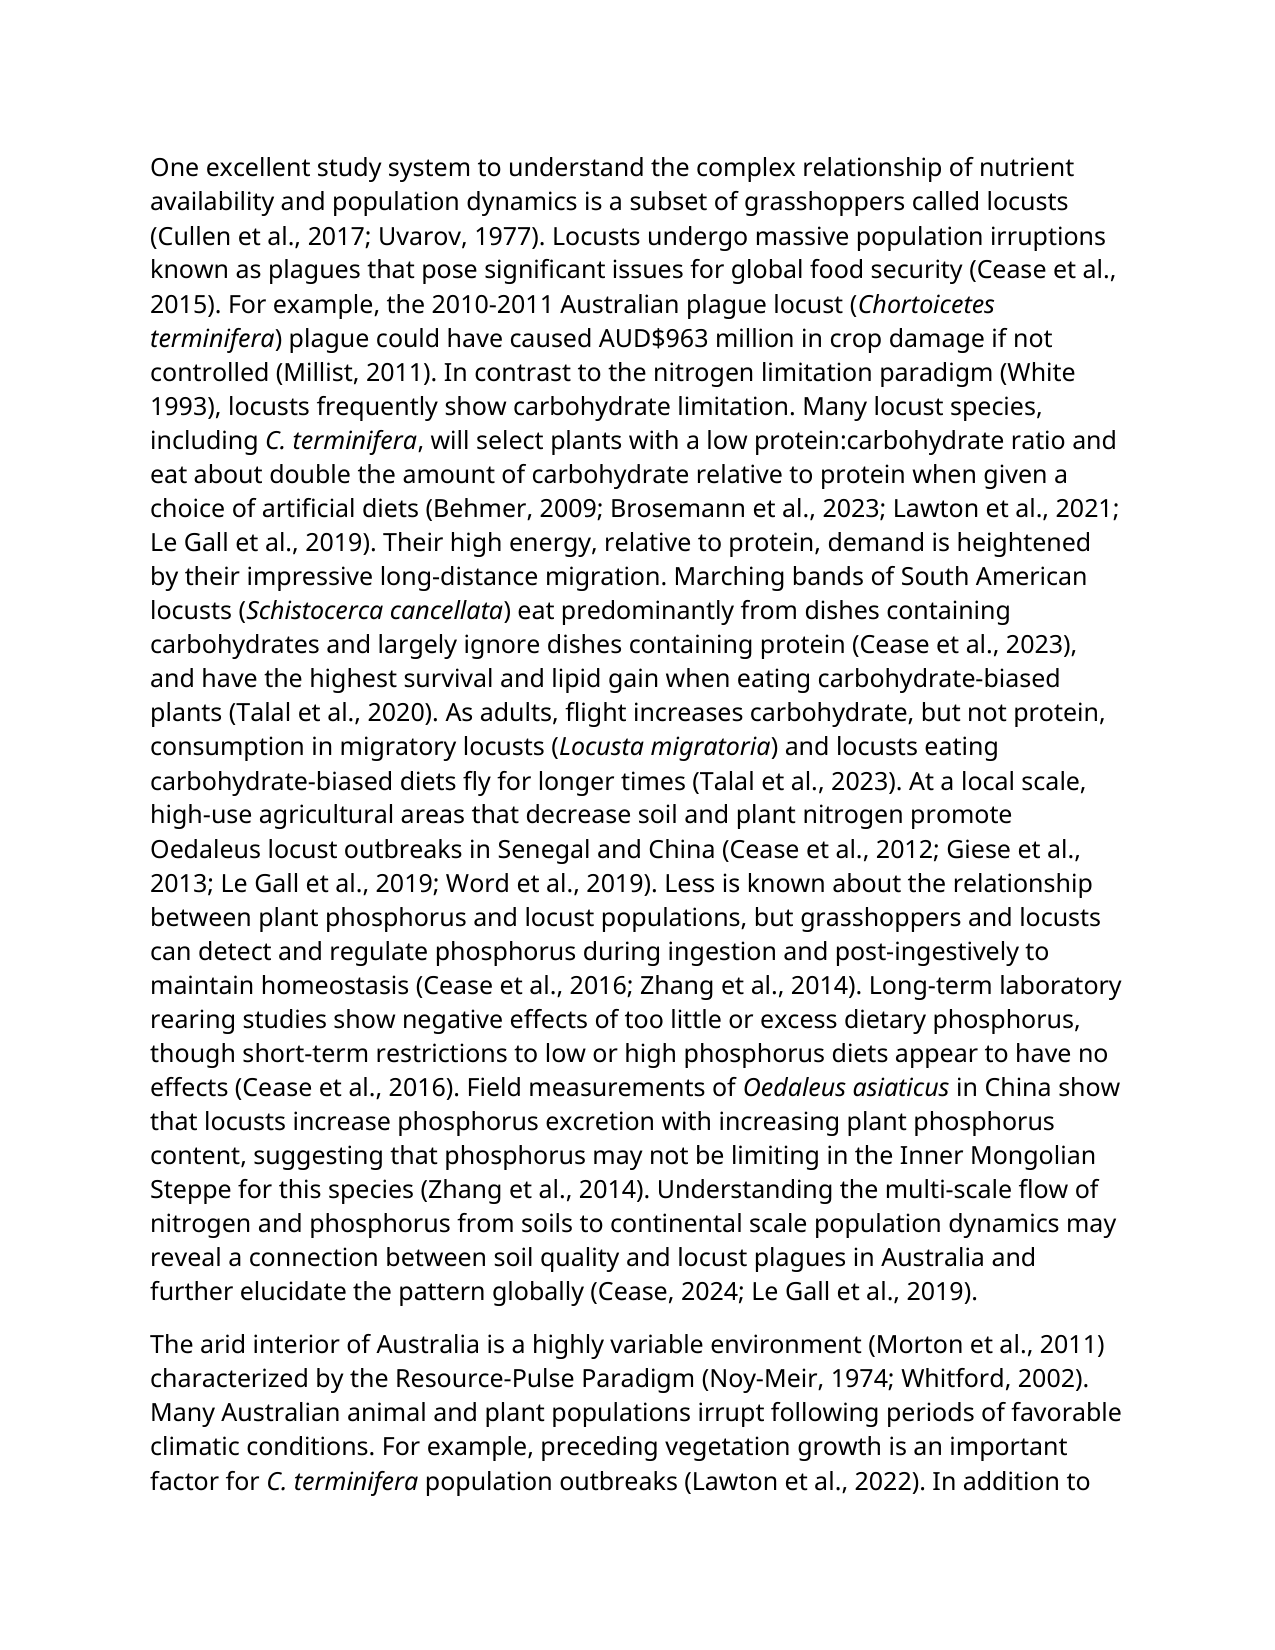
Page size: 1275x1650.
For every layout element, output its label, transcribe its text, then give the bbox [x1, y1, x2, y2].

text One excellent study system to understand the complex relationship of nutrient availability and population dynamics is a subset of grasshoppers called locusts (Cullen et al., 2017; Uvarov, 1977). Locusts undergo massive population irruptions known as plagues that pose significant issues for global food security (Cease et al., 2015). For example, the 2010-2011 Australian plague locust (Chortoicetes terminifera) plague could have caused AUD$963 million in crop damage if not controlled (Millist, 2011). In contrast to the nitrogen limitation paradigm (White 1993), locusts frequently show carbohydrate limitation. Many locust species, including C. terminifera, will select plants with a low protein:carbohydrate ratio and eat about double the amount of carbohydrate relative to protein when given a choice of artificial diets (Behmer, 2009; Brosemann et al., 2023; Lawton et al., 2021; Le Gall et al., 2019). Their high energy, relative to protein, demand is heightened by their impressive long-distance migration. Marching bands of South American locusts (Schistocerca cancellata) eat predominantly from dishes containing carbohydrates and largely ignore dishes containing protein (Cease et al., 2023), and have the highest survival and lipid gain when eating carbohydrate-biased plants (Talal et al., 2020). As adults, flight increases carbohydrate, but not protein, consumption in migratory locusts (Locusta migratoria) and locusts eating carbohydrate-biased diets fly for longer times (Talal et al., 2023). At a local scale, high-use agricultural areas that decrease soil and plant nitrogen promote Oedaleus locust outbreaks in Senegal and China (Cease et al., 2012; Giese et al., 2013; Le Gall et al., 2019; Word et al., 2019). Less is known about the relationship between plant phosphorus and locust populations, but grasshoppers and locusts can detect and regulate phosphorus during ingestion and post-ingestively to maintain homeostasis (Cease et al., 2016; Zhang et al., 2014). Long-term laboratory rearing studies show negative effects of too little or excess dietary phosphorus, though short-term restrictions to low or high phosphorus diets appear to have no effects (Cease et al., 2016). Field measurements of Oedaleus asiaticus in China show that locusts increase phosphorus excretion with increasing plant phosphorus content, suggesting that phosphorus may not be limiting in the Inner Mongolian Steppe for this species (Zhang et al., 2014). Understanding the multi-scale flow of nitrogen and phosphorus from soils to continental scale population dynamics may reveal a connection between soil quality and locust plagues in Australia and further elucidate the pattern globally (Cease, 2024; Le Gall et al., 2019). [150, 150, 1125, 1308]
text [150, 1327, 1125, 1497]
